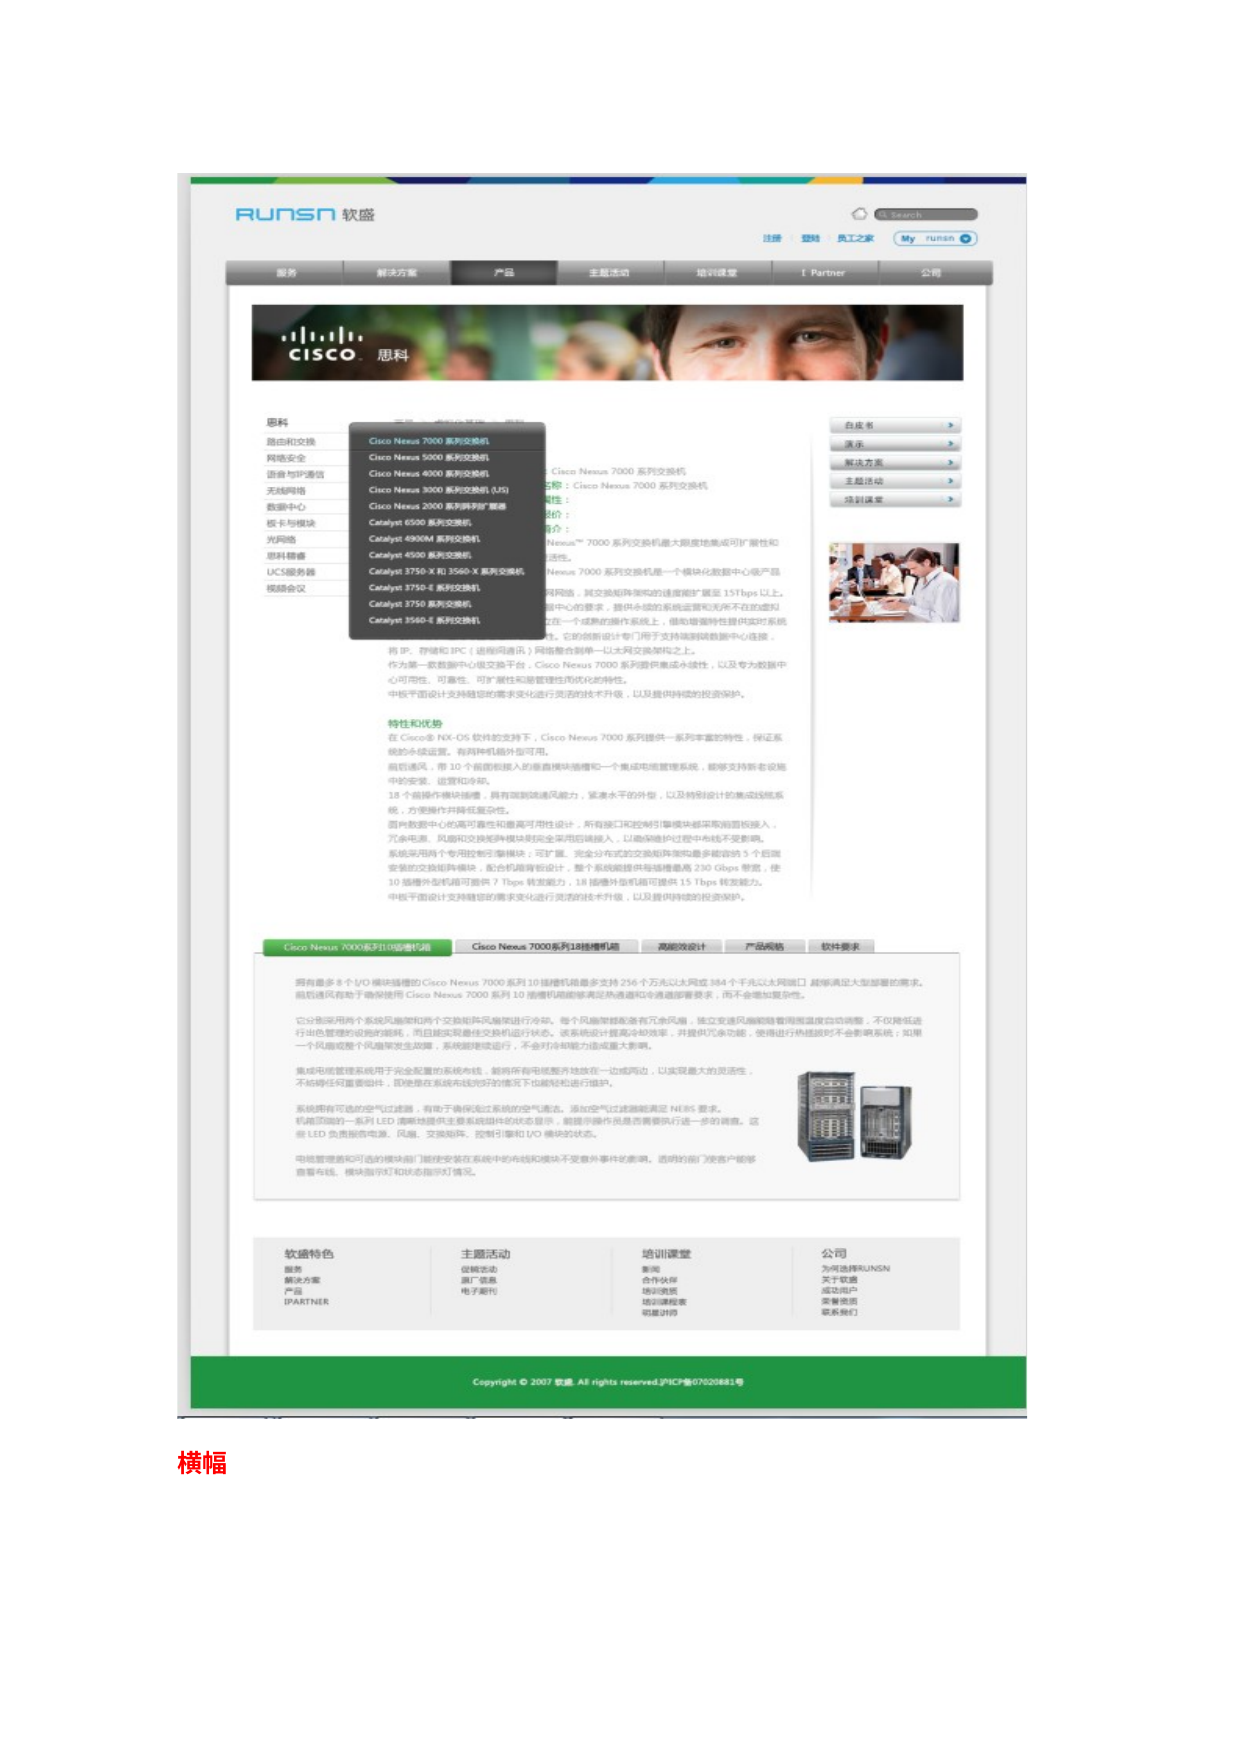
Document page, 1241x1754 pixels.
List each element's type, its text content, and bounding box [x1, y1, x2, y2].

text 横幅 [177, 1429, 1063, 1494]
picture [177, 173, 1028, 1419]
